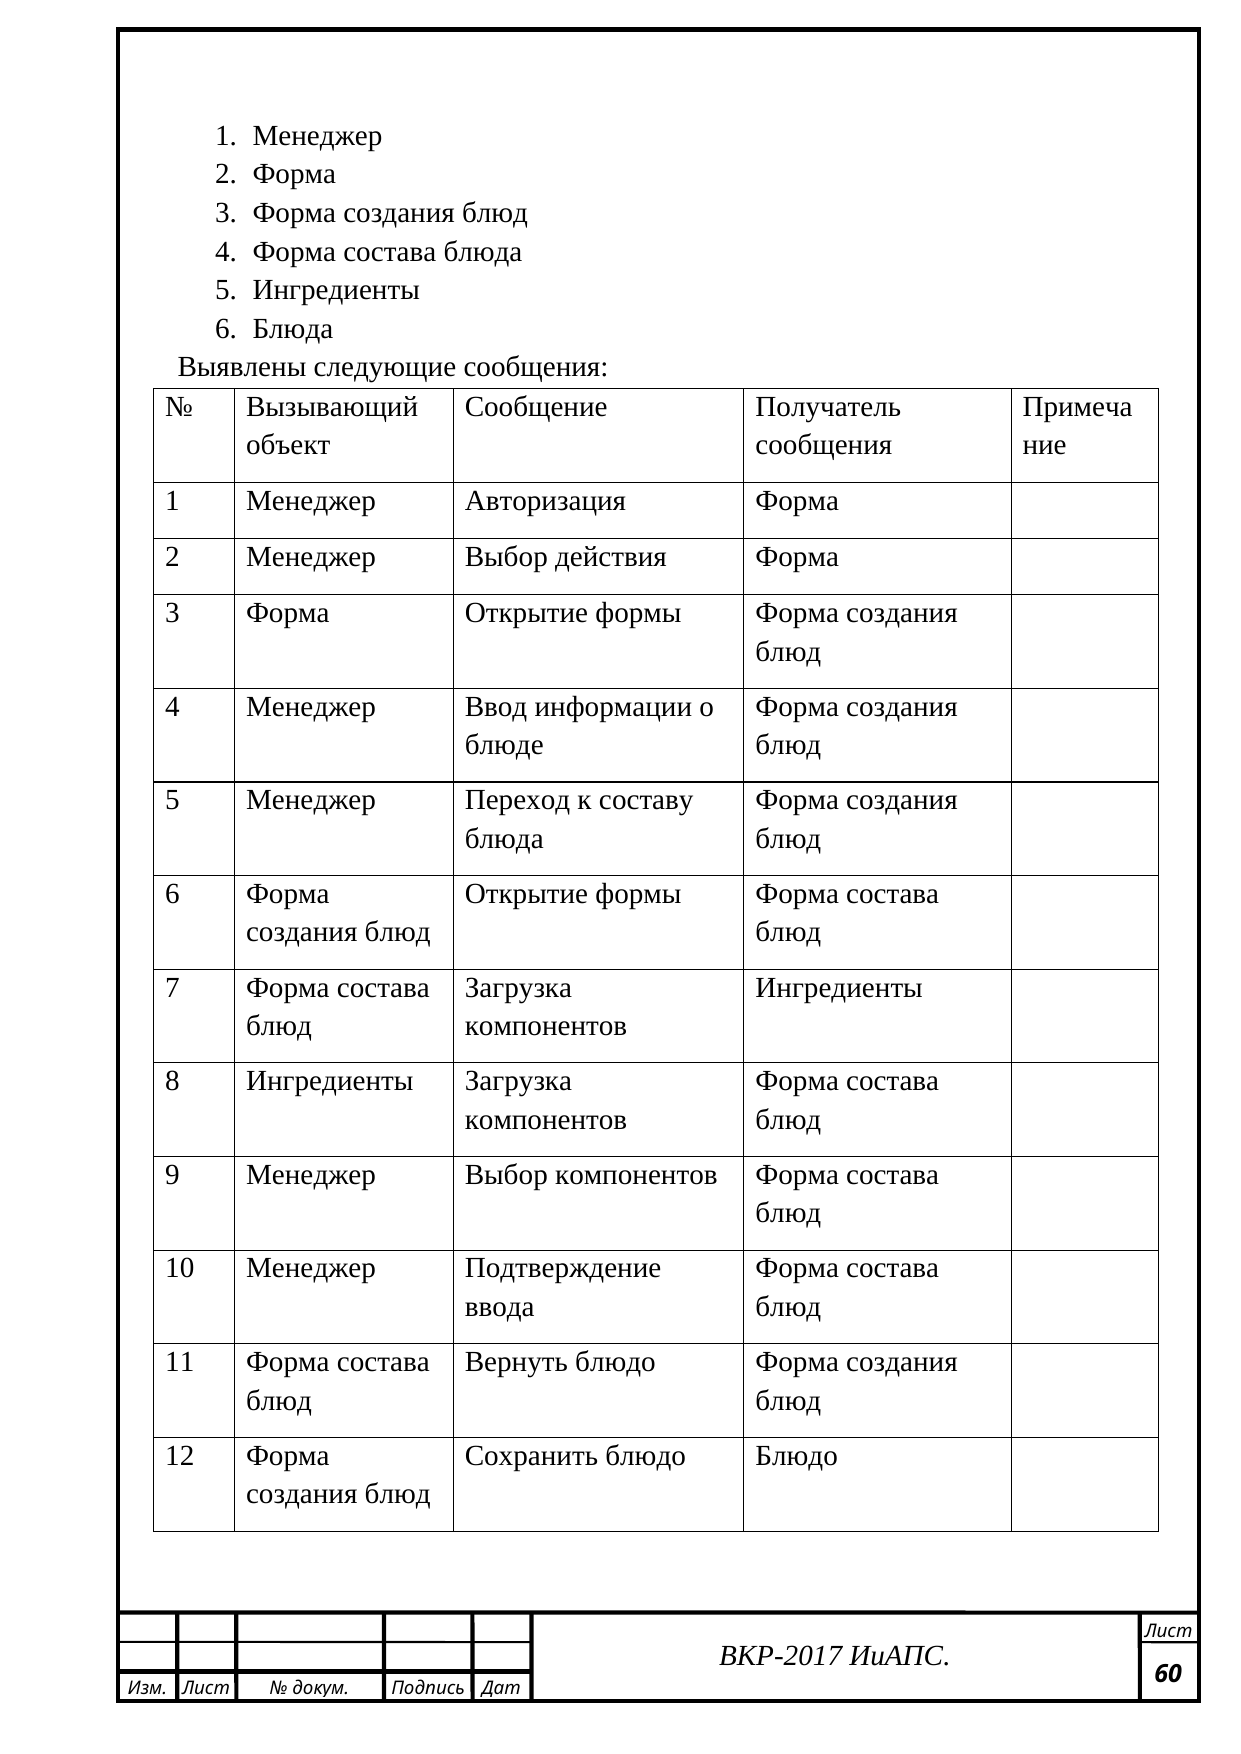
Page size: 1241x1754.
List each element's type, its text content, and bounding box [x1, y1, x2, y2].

table_cell Форма создания блюд [235, 876, 453, 969]
table_cell [1012, 539, 1158, 594]
table_cell Форма создания блюд [235, 1438, 453, 1531]
table_cell Менеджер [235, 1251, 453, 1343]
table_cell Менеджер [235, 689, 453, 781]
list Блюда [215, 311, 1181, 344]
table_header Получатель сообщения [744, 389, 1011, 482]
table_cell [1012, 1063, 1158, 1156]
table_cell 10 [154, 1251, 234, 1343]
table_cell Ингредиенты [235, 1063, 453, 1156]
table_cell 12 [154, 1438, 234, 1531]
list Форма создания блюд [215, 195, 1181, 229]
table_cell Форма состава блюд [235, 1344, 453, 1437]
table_cell 6 [154, 876, 234, 969]
text Выявлены следующие сообщения: [177, 349, 1181, 383]
list Форма [215, 157, 1181, 190]
list Форма состава блюда [215, 234, 1181, 267]
table_cell 5 [154, 783, 234, 875]
table_cell 9 [154, 1157, 234, 1249]
table_cell Выбор действия [454, 539, 743, 594]
list Менеджер [215, 118, 1181, 152]
table_cell Форма [744, 483, 1011, 538]
table_cell Форма состава блюд [744, 1063, 1011, 1156]
table_cell 8 [154, 1063, 234, 1156]
table_cell Выбор компонентов [454, 1157, 743, 1249]
table_cell [1012, 1344, 1158, 1437]
table_cell Переход к составу блюда [454, 783, 743, 875]
table_cell Форма [235, 595, 453, 688]
table_header Вызывающий объект [235, 389, 453, 482]
table_cell [1012, 783, 1158, 875]
table_cell Ввод информации о блюде [454, 689, 743, 781]
table_cell Менеджер [235, 539, 453, 594]
table_header Примечание [1012, 389, 1158, 482]
table_cell Авторизация [454, 483, 743, 538]
table_cell Загрузка компонентов [454, 1063, 743, 1156]
table_cell Форма состава блюд [744, 1157, 1011, 1249]
table_cell Загрузка компонентов [454, 970, 743, 1062]
table_header № [154, 389, 234, 482]
table_cell 2 [154, 539, 234, 594]
table_cell Форма [744, 539, 1011, 594]
table_cell Менеджер [235, 783, 453, 875]
table_cell Форма состава блюд [744, 876, 1011, 969]
table_cell Форма создания блюд [744, 595, 1011, 688]
table_cell Сохранить блюдо [454, 1438, 743, 1531]
table_header Сообщение [454, 389, 743, 482]
table_cell Вернуть блюдо [454, 1344, 743, 1437]
table_cell Менеджер [235, 483, 453, 538]
table_cell Форма создания блюд [744, 783, 1011, 875]
table_cell Форма состава блюд [235, 970, 453, 1062]
table_cell 1 [154, 483, 234, 538]
table_cell Менеджер [235, 1157, 453, 1249]
list Ингредиенты [215, 272, 1181, 306]
table_cell Форма создания блюд [744, 689, 1011, 781]
table_cell [1012, 970, 1158, 1062]
table_cell [1012, 483, 1158, 538]
table_cell Открытие формы [454, 876, 743, 969]
table_cell [1012, 1251, 1158, 1343]
table_cell 7 [154, 970, 234, 1062]
table_cell Блюдо [744, 1438, 1011, 1531]
table_cell 3 [154, 595, 234, 688]
table_cell Подтверждение ввода [454, 1251, 743, 1343]
table_cell [1012, 1438, 1158, 1531]
table_cell Форма состава блюд [744, 1251, 1011, 1343]
table_cell [1012, 1157, 1158, 1249]
table_cell Форма создания блюд [744, 1344, 1011, 1437]
table_cell 4 [154, 689, 234, 781]
table_cell Ингредиенты [744, 970, 1011, 1062]
table_cell Открытие формы [454, 595, 743, 688]
table_cell [1012, 876, 1158, 969]
table_cell 11 [154, 1344, 234, 1437]
table_cell [1012, 689, 1158, 781]
table_cell [1012, 595, 1158, 688]
